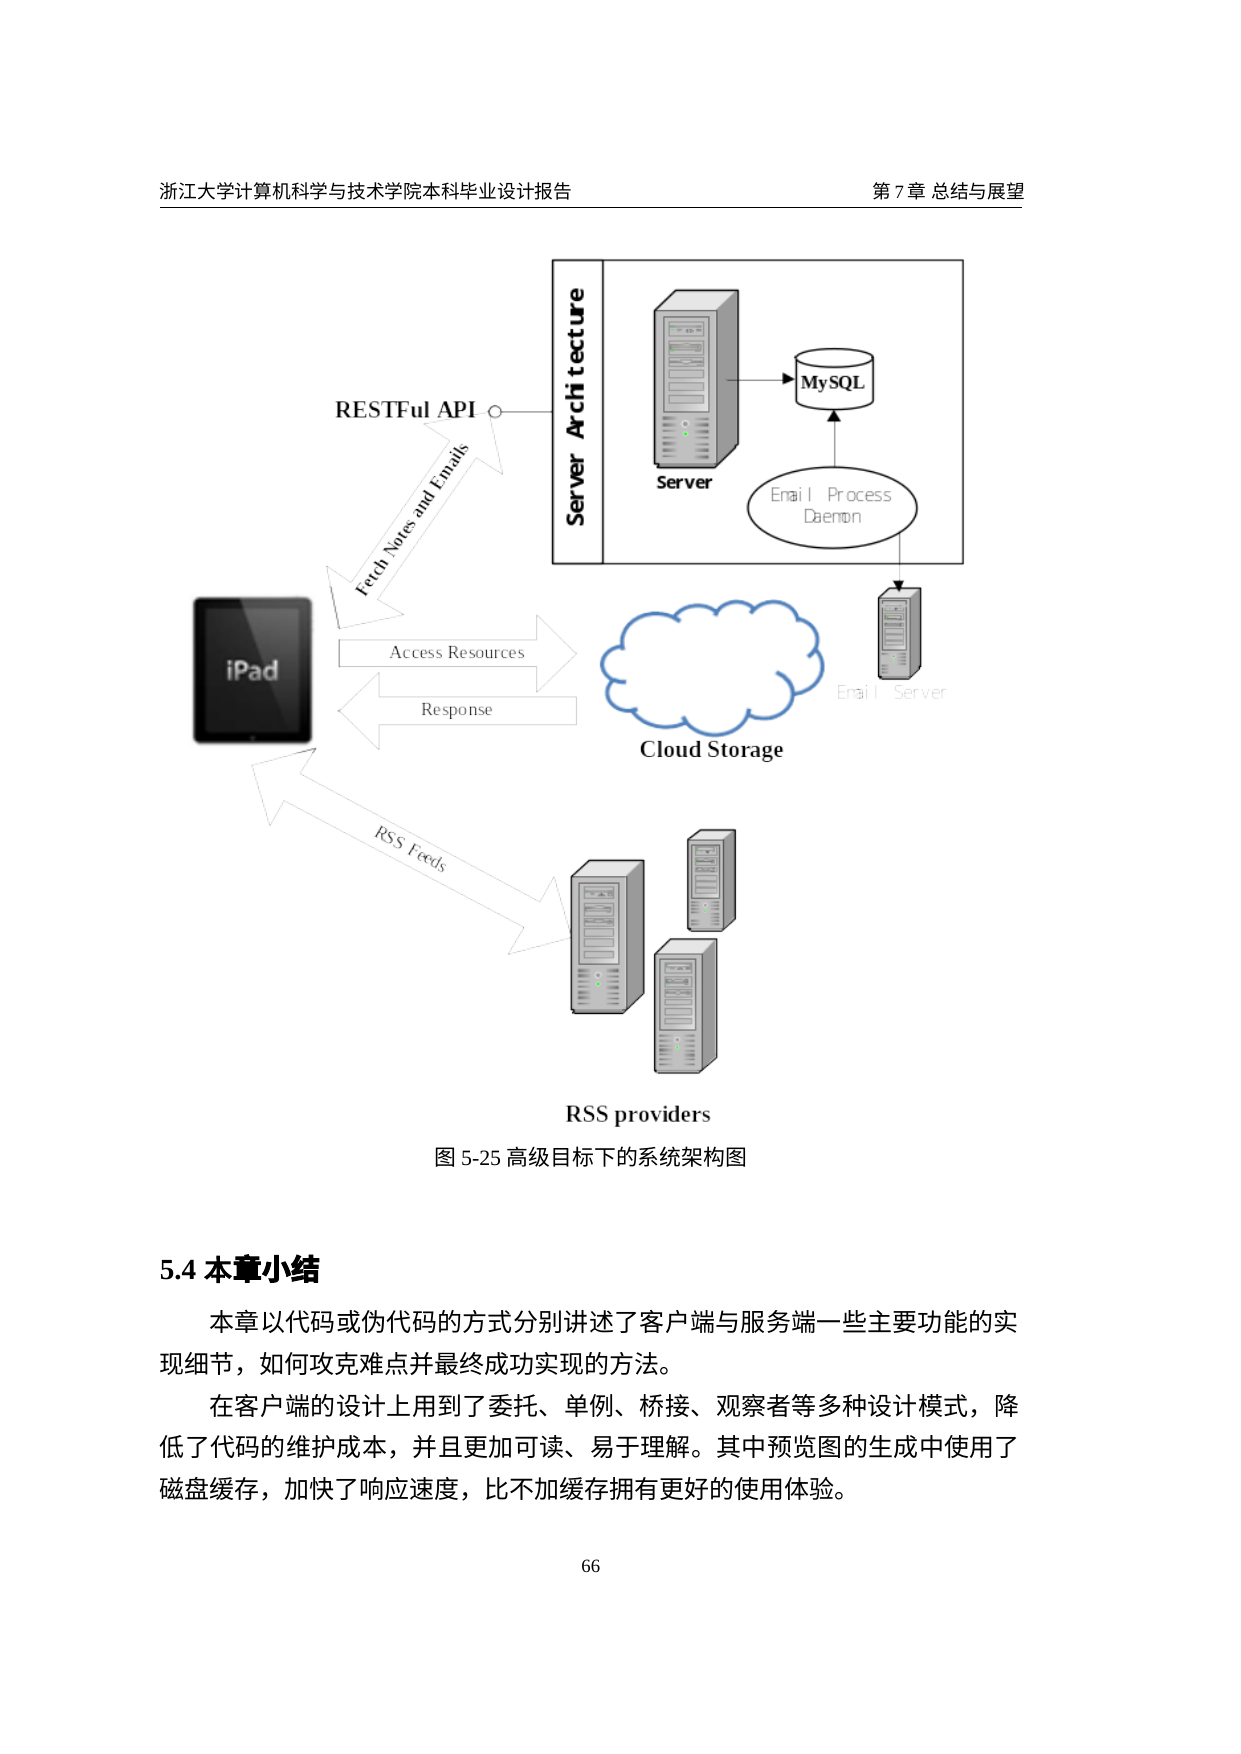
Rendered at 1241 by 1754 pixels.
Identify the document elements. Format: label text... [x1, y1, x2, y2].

text 在客户端的设计上用到了委托、单例、桥接、观察者等多种设计模式，降低了代码的维护成本，并且更加可读、易于理解。其中预览图的生成中使用了磁盘缓存，加快了响应速度，比不加缓存拥有更好的使用体验。 [159, 1382, 1022, 1507]
text 本章以代码或伪代码的方式分别讲述了客户端与服务端一些主要功能的实现细节，如何攻克难点并最终成功实现的方法。 [159, 1298, 1022, 1382]
text 本章小结 [159, 1251, 1022, 1286]
